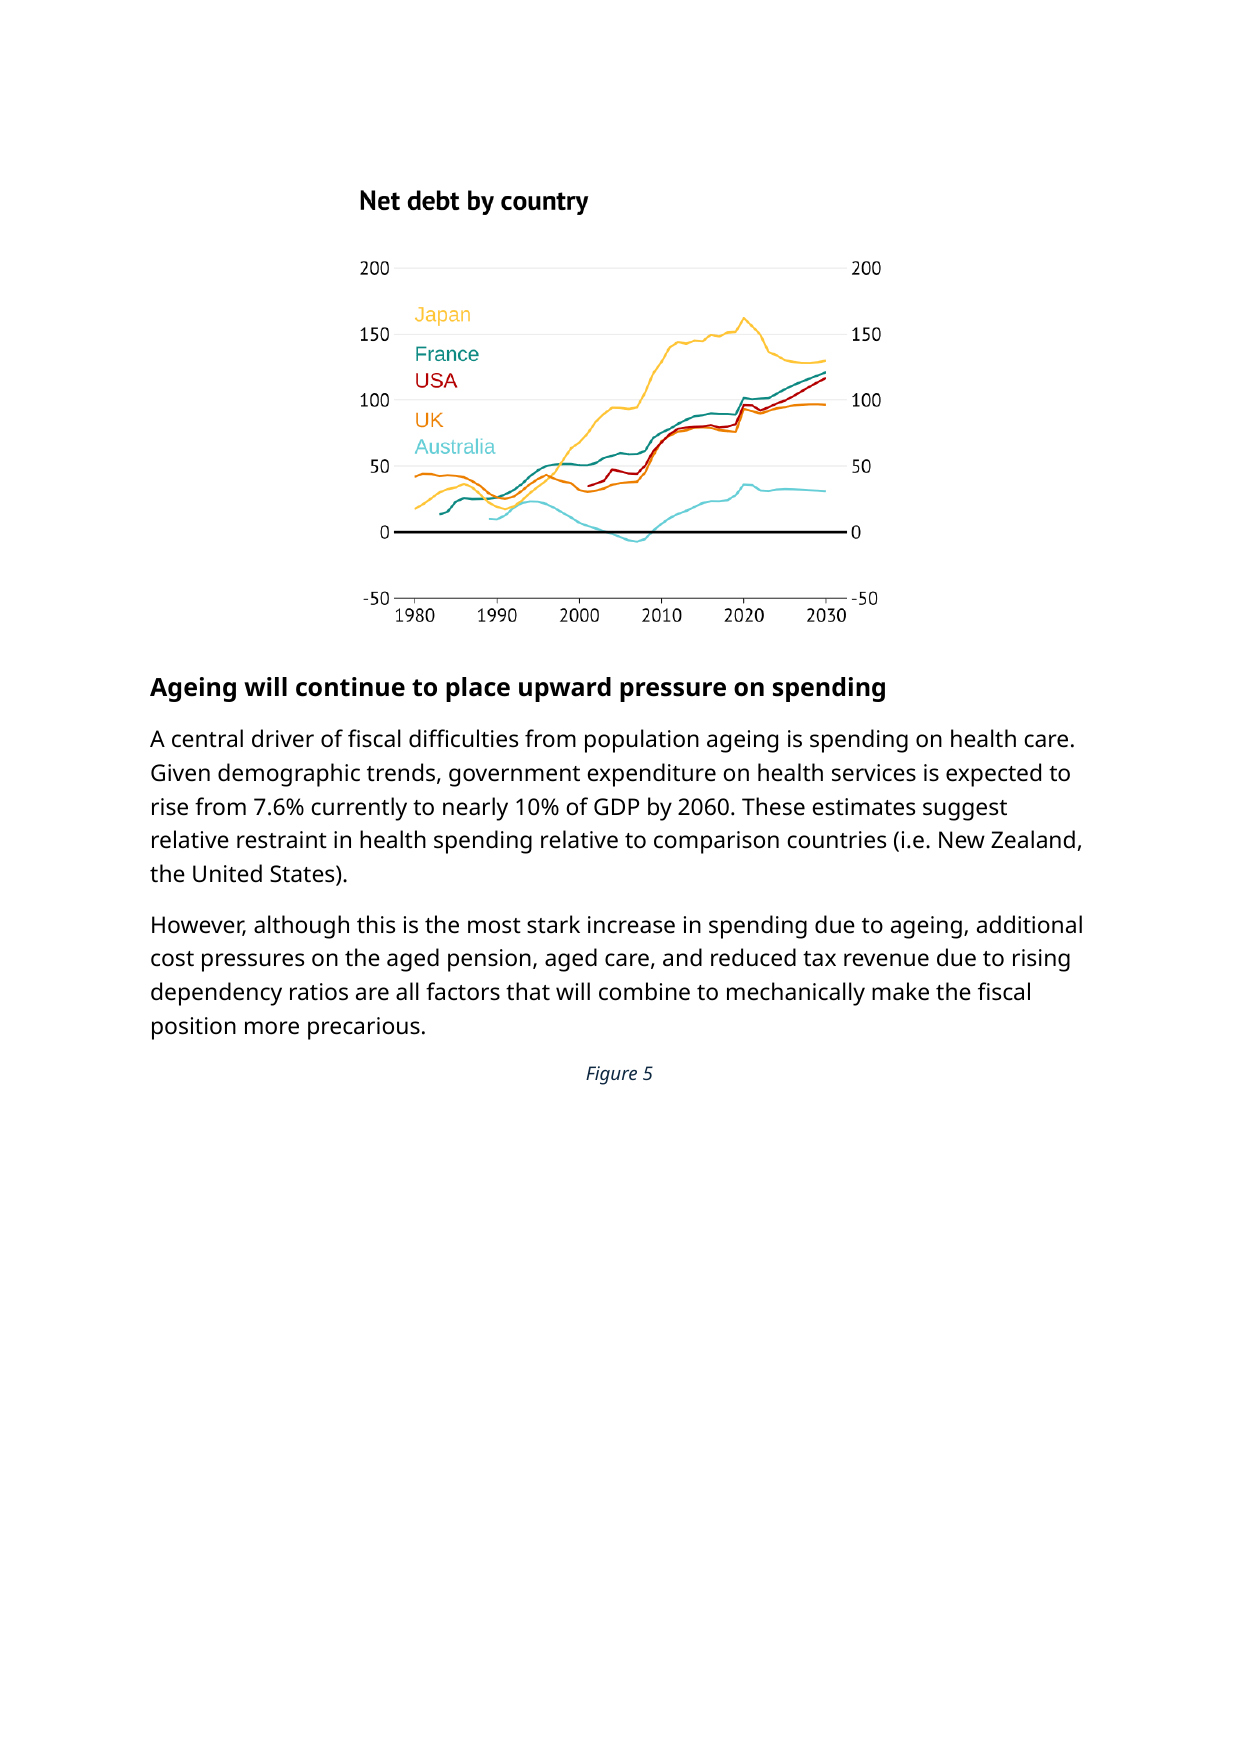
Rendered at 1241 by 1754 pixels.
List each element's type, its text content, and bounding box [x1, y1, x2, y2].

text A central driver of fiscal difficulties from population ageing is spending on health care. Given demographic trends, government expenditure on health services is expected to rise from 7.6% currently to nearly 10% of GDP by 2060. These estimates suggest relative restraint in health spending relative to comparison countries (i.e. New Zealand, the United States). [150, 723, 1090, 889]
text Ageing will continue to place upward pressure on spending [150, 670, 1090, 704]
text Figure 5 [150, 1060, 1090, 1086]
picture [342, 150, 898, 654]
text However, although this is the most stark increase in spending due to ageing, additional cost pressures on the aged pension, aged care, and reduced tax revenue due to rising dependency ratios are all factors that will combine to mechanically make the fiscal position more precarious. [150, 909, 1090, 1041]
